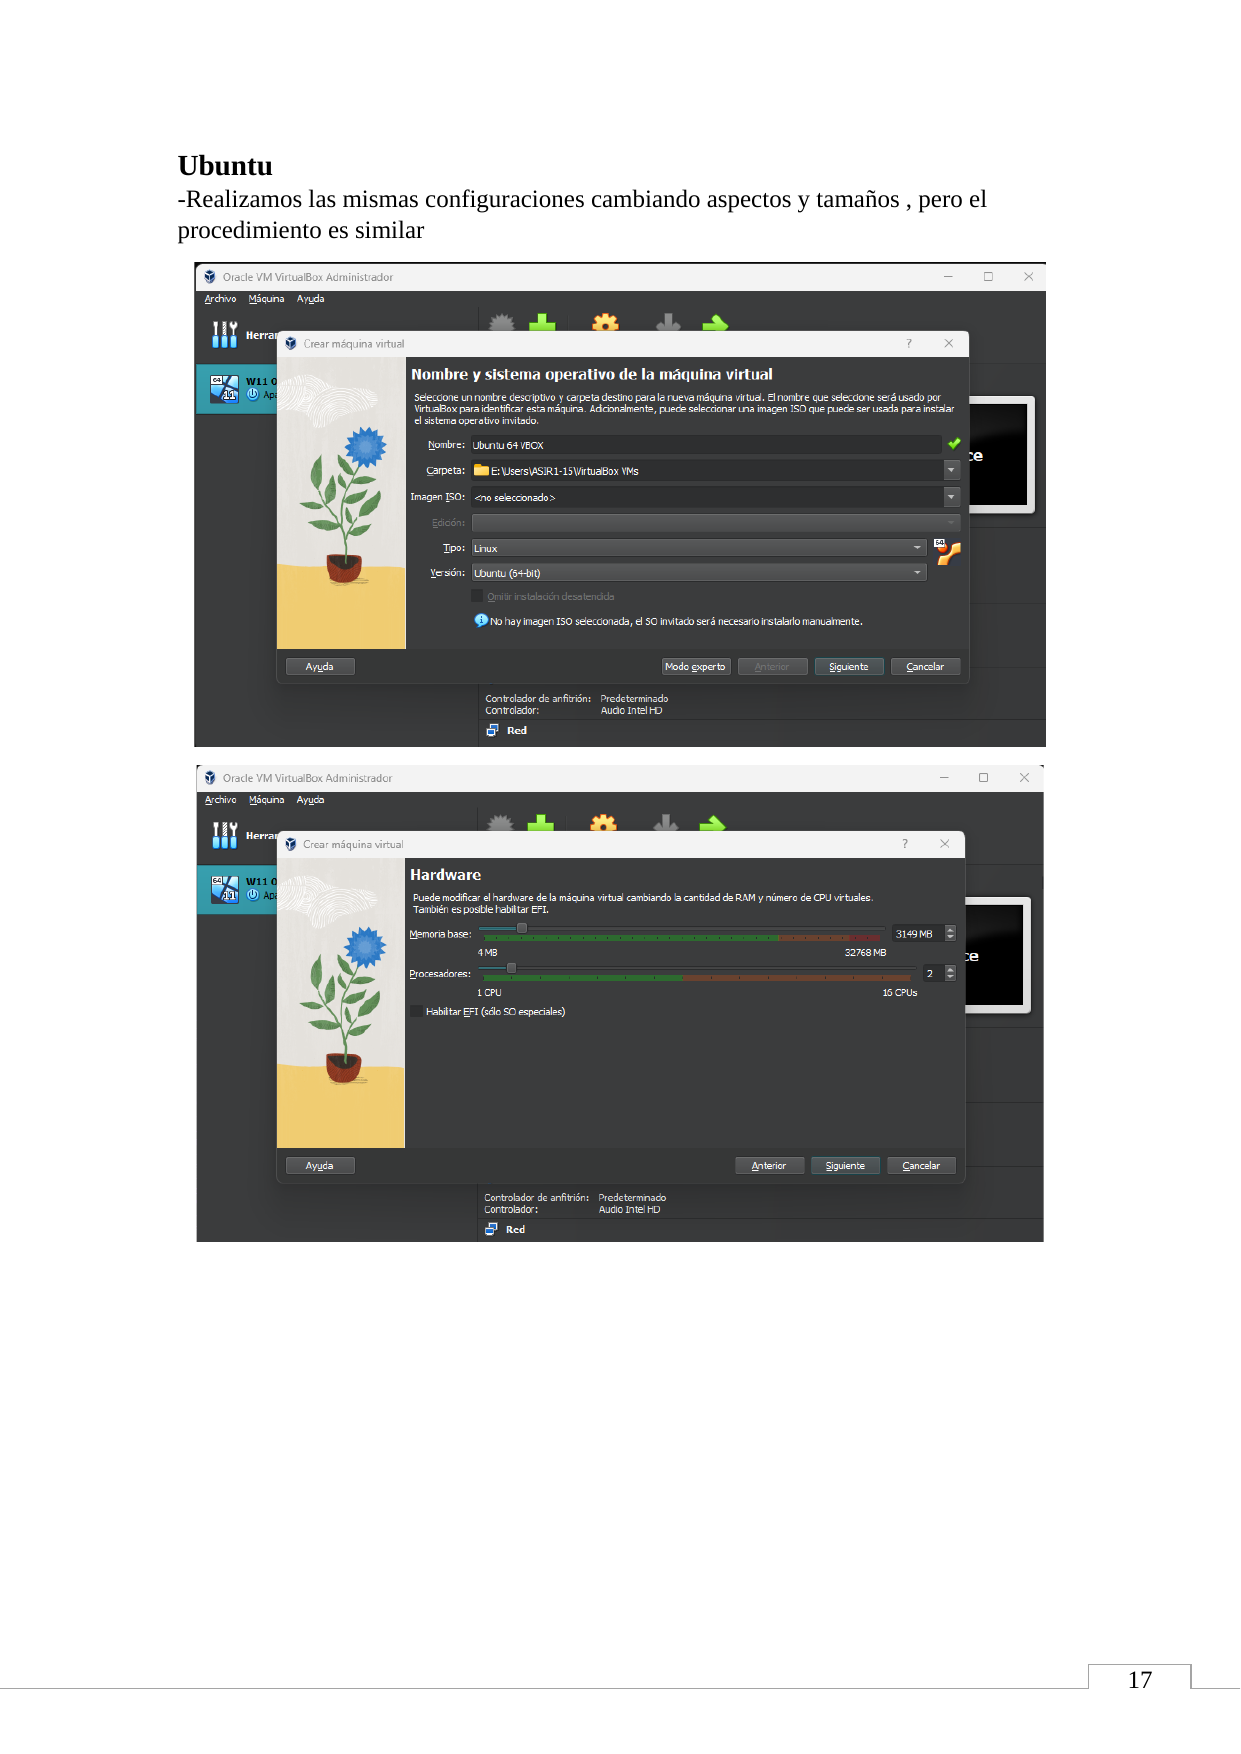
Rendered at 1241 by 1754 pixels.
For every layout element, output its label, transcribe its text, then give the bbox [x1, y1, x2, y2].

picture [196, 765, 1044, 1242]
picture [194, 262, 1046, 747]
text -Realizamos las mismas configuraciones cambiando aspectos y tamaños , pero el procedimiento es similar [177, 184, 1063, 243]
subtitle Ubuntu [177, 148, 1063, 181]
